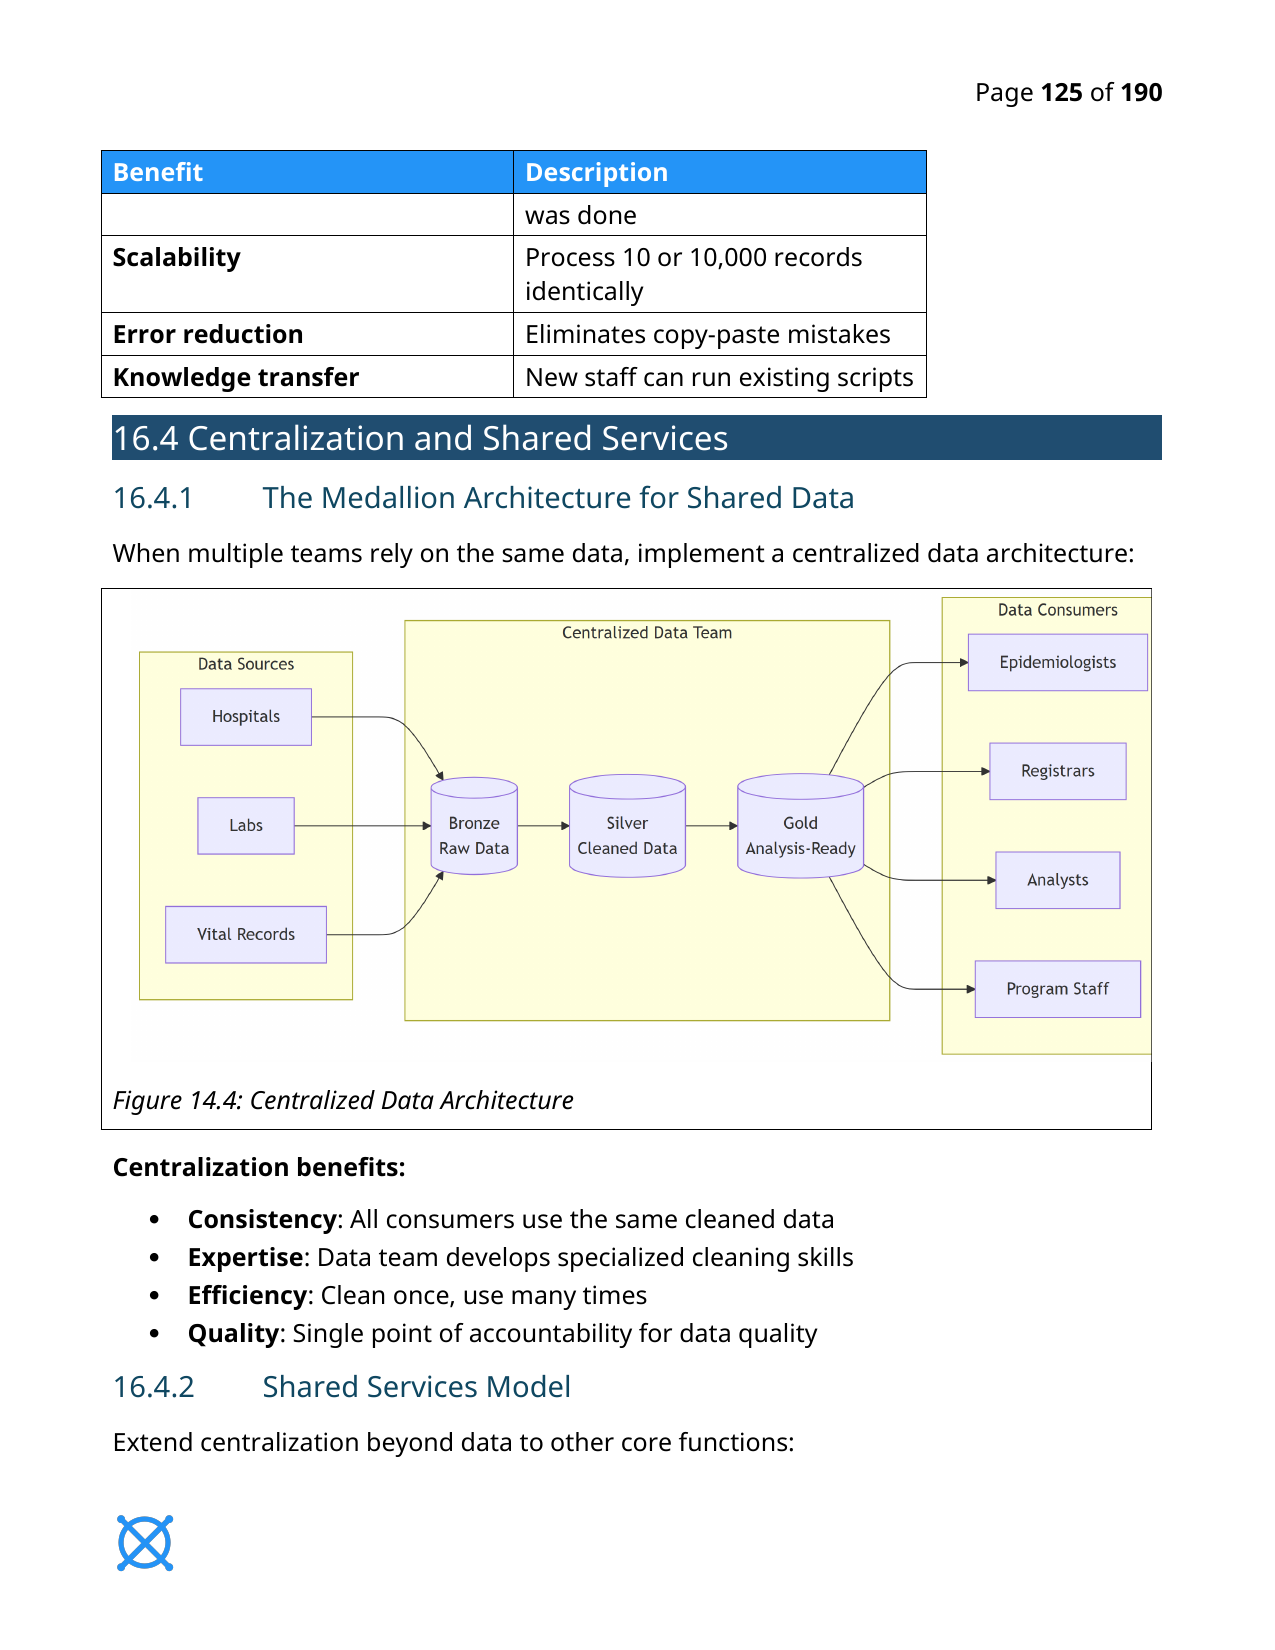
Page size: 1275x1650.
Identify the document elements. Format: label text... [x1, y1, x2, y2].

list Consistency: All consumers use the same cleaned data [150, 1202, 1162, 1236]
subtitle The Medallion Architecture for Shared Data [112, 477, 1162, 517]
picture [131, 589, 1152, 1062]
text Extend centralization beyond data to other core functions: [112, 1424, 1162, 1459]
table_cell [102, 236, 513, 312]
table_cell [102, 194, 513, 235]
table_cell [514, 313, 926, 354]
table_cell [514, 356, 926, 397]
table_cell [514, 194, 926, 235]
subtitle Shared Services Model [112, 1366, 1162, 1406]
list Expertise: Data team develops specialized cleaning skills [150, 1240, 1162, 1274]
list Efficiency: Clean once, use many times [150, 1278, 1162, 1312]
text When multiple teams rely on the same data, implement a centralized data architecture: [112, 535, 1162, 569]
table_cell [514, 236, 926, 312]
text Centralization benefits: [112, 1149, 1162, 1183]
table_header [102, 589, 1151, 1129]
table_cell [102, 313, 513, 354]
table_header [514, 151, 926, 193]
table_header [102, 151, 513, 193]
subtitle Centralization and Shared Services [112, 415, 1162, 460]
picture [112, 1511, 177, 1575]
list Quality: Single point of accountability for data quality [150, 1315, 1162, 1349]
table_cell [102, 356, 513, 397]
